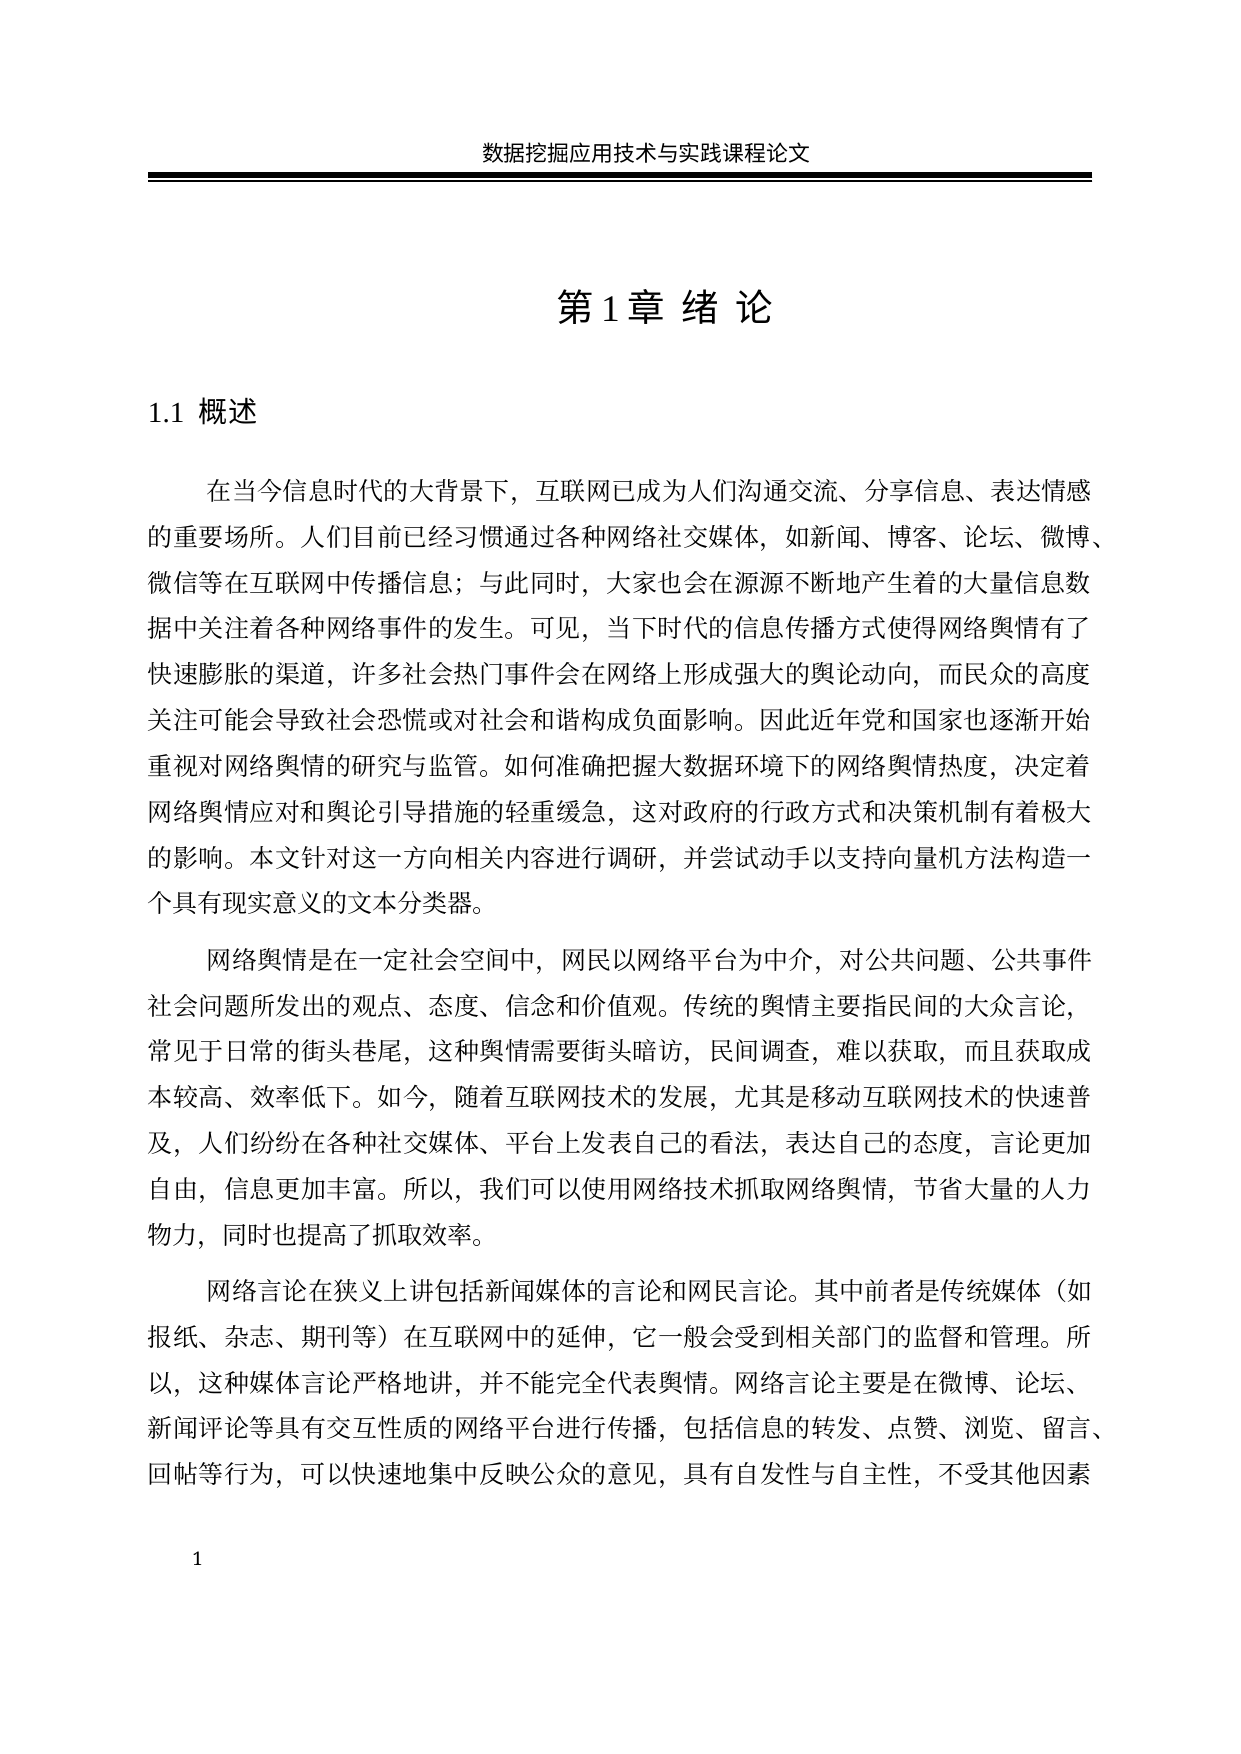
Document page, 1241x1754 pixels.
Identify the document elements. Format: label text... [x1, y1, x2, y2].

subtitle 1.1 概述 [148, 386, 1092, 432]
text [148, 1267, 1092, 1496]
text 网络舆情是在一定社会空间中，网民以网络平台为中介，对公共问题、公共事件、社会问题所发出的观点、态度、信念和价值观。传统的舆情主要指民间的大众言论，常见于日常的街头巷尾，这种舆情需要街头暗访，民间调查，难以获取，而且获取成本较高、效率低下。如今，随着互联网技术的发展，尤其是移动互联网技术的快速普及，人们纷纷在各种社交媒体、平台上发表自己的看法，表达自己的态度，言论更加自由，信息更加丰富。所以，我们可以使用网络技术抓取网络舆情，节省大量的人力物力，同时也提高了抓取效率。 [148, 935, 1092, 1256]
text 在当今信息时代的大背景下，互联网已成为人们沟通交流、分享信息、表达情感的重要场所。人们目前已经习惯通过各种网络社交媒体，如新闻、博客、论坛、微博、微信等在互联网中传播信息；与此同时，大家也会在源源不断地产生着的大量信息数据中关注着各种网络事件的发生。可见，当下时代的信息传播方式使得网络舆情有了快速膨胀的渠道，许多社会热门事件会在网络上形成强大的舆论动向，而民众的高度关注可能会导致社会恐慌或对社会和谐构成负面影响。因此近年党和国家也逐渐开始重视对网络舆情的研究与监管。如何准确把握大数据环境下的网络舆情热度，决定着网络舆情应对和舆论引导措施的轻重缓急，这对政府的行政方式和决策机制有着极大的影响。本文针对这一方向相关内容进行调研，并尝试动手以支持向量机方法构造一个具有现实意义的文本分类器。 [148, 467, 1092, 925]
subtitle 第1章 绪 论 [148, 259, 1092, 351]
